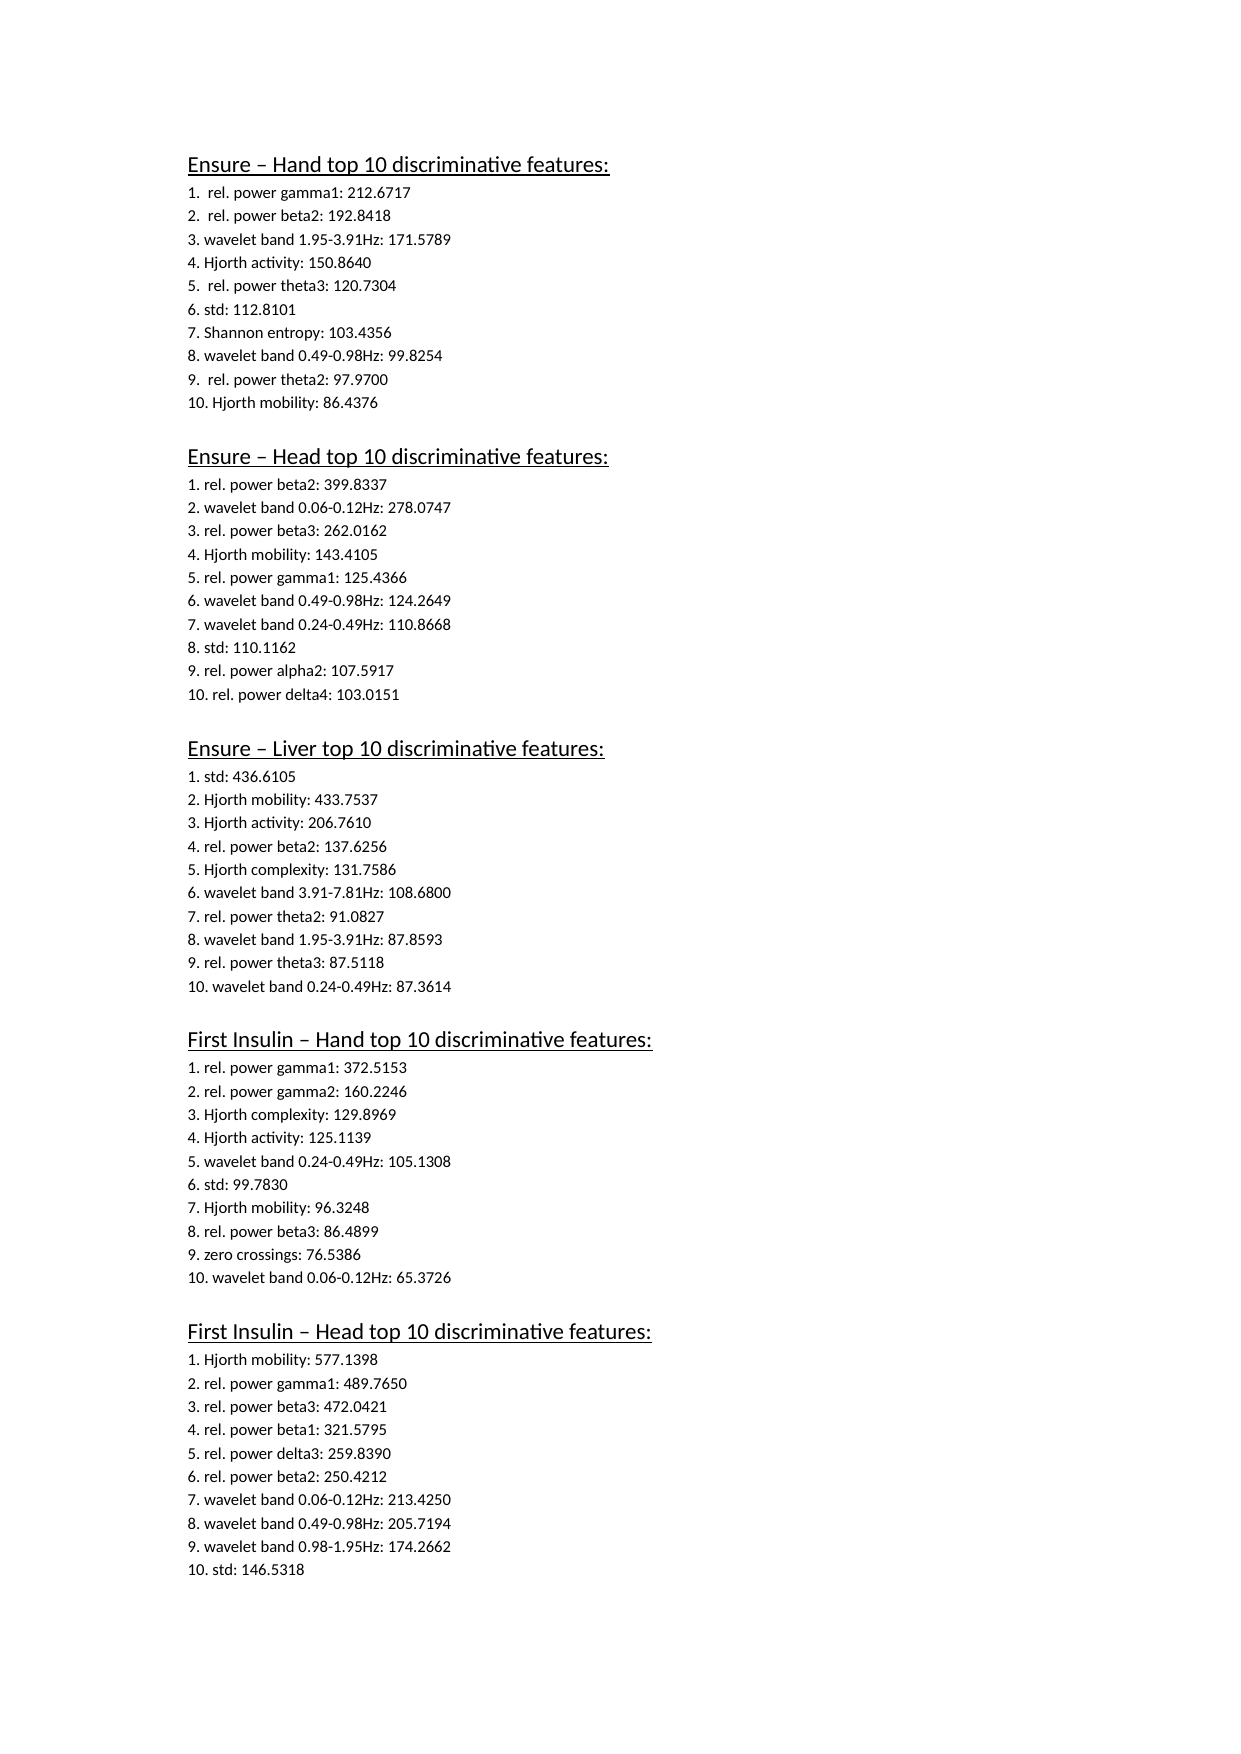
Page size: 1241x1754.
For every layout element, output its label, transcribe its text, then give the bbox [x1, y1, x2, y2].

text 2. rel. power gamma1: 489.7650 [187, 1373, 1097, 1393]
text 8. wavelet band 0.49-0.98Hz: 99.8254 [187, 346, 1097, 366]
text 1. rel. power gamma1: 212.6717 [187, 182, 1097, 202]
text Ensure – Liver top 10 discriminative features: [187, 734, 1097, 762]
text Ensure – Head top 10 discriminative features: [187, 442, 1097, 470]
text 3. rel. power beta3: 262.0162 [187, 521, 1097, 541]
text 9. wavelet band 0.98-1.95Hz: 174.2662 [187, 1536, 1097, 1557]
text 4. rel. power beta2: 137.6256 [187, 836, 1097, 856]
text 10. wavelet band 0.24-0.49Hz: 87.3614 [187, 976, 1097, 996]
text 2. rel. power gamma2: 160.2246 [187, 1081, 1097, 1101]
text 1. Hjorth mobility: 577.1398 [187, 1350, 1097, 1370]
text First Insulin – Head top 10 discriminative features: [187, 1317, 1097, 1346]
text 7. wavelet band 0.06-0.12Hz: 213.4250 [187, 1490, 1097, 1510]
text 7. Hjorth mobility: 96.3248 [187, 1198, 1097, 1218]
text 4. rel. power beta1: 321.5795 [187, 1420, 1097, 1440]
text 5. rel. power theta3: 120.7304 [187, 276, 1097, 296]
text 10. rel. power delta4: 103.0151 [187, 684, 1097, 704]
text 3. rel. power beta3: 472.0421 [187, 1396, 1097, 1417]
text 7. wavelet band 0.24-0.49Hz: 110.8668 [187, 614, 1097, 634]
text 2. Hjorth mobility: 433.7537 [187, 789, 1097, 809]
text 5. Hjorth complexity: 131.7586 [187, 859, 1097, 879]
text 9. rel. power theta3: 87.5118 [187, 953, 1097, 973]
text 4. Hjorth mobility: 143.4105 [187, 544, 1097, 564]
text 7. rel. power theta2: 91.0827 [187, 906, 1097, 926]
text 8. rel. power beta3: 86.4899 [187, 1221, 1097, 1241]
text 6. rel. power beta2: 250.4212 [187, 1466, 1097, 1487]
text 8. wavelet band 1.95-3.91Hz: 87.8593 [187, 929, 1097, 949]
text 6. std: 112.8101 [187, 299, 1097, 319]
text 6. wavelet band 0.49-0.98Hz: 124.2649 [187, 591, 1097, 611]
text 3. Hjorth complexity: 129.8969 [187, 1104, 1097, 1125]
text 9. rel. power theta2: 97.9700 [187, 369, 1097, 389]
text 4. Hjorth activity: 125.1139 [187, 1128, 1097, 1148]
text 7. Shannon entropy: 103.4356 [187, 322, 1097, 342]
text 2. wavelet band 0.06-0.12Hz: 278.0747 [187, 497, 1097, 518]
text 5. wavelet band 0.24-0.49Hz: 105.1308 [187, 1151, 1097, 1171]
text 9. rel. power alpha2: 107.5917 [187, 661, 1097, 681]
text 1. rel. power gamma1: 372.5153 [187, 1058, 1097, 1078]
text 1. std: 436.6105 [187, 766, 1097, 786]
text 10. wavelet band 0.06-0.12Hz: 65.3726 [187, 1268, 1097, 1288]
text 3. wavelet band 1.95-3.91Hz: 171.5789 [187, 229, 1097, 249]
text 9. zero crossings: 76.5386 [187, 1244, 1097, 1265]
text 6. wavelet band 3.91-7.81Hz: 108.6800 [187, 883, 1097, 903]
text 5. rel. power delta3: 259.8390 [187, 1443, 1097, 1463]
text 10. std: 146.5318 [187, 1560, 1097, 1580]
text 8. wavelet band 0.49-0.98Hz: 205.7194 [187, 1513, 1097, 1533]
text 10. Hjorth mobility: 86.4376 [187, 392, 1097, 412]
text 4. Hjorth activity: 150.8640 [187, 252, 1097, 272]
text First Insulin – Hand top 10 discriminative features: [187, 1026, 1097, 1054]
text 8. std: 110.1162 [187, 637, 1097, 658]
text 5. rel. power gamma1: 125.4366 [187, 567, 1097, 588]
text Ensure – Hand top 10 discriminative features: [187, 150, 1097, 178]
text 1. rel. power beta2: 399.8337 [187, 474, 1097, 494]
text 2. rel. power beta2: 192.8418 [187, 206, 1097, 226]
text 3. Hjorth activity: 206.7610 [187, 813, 1097, 833]
text 6. std: 99.7830 [187, 1174, 1097, 1195]
